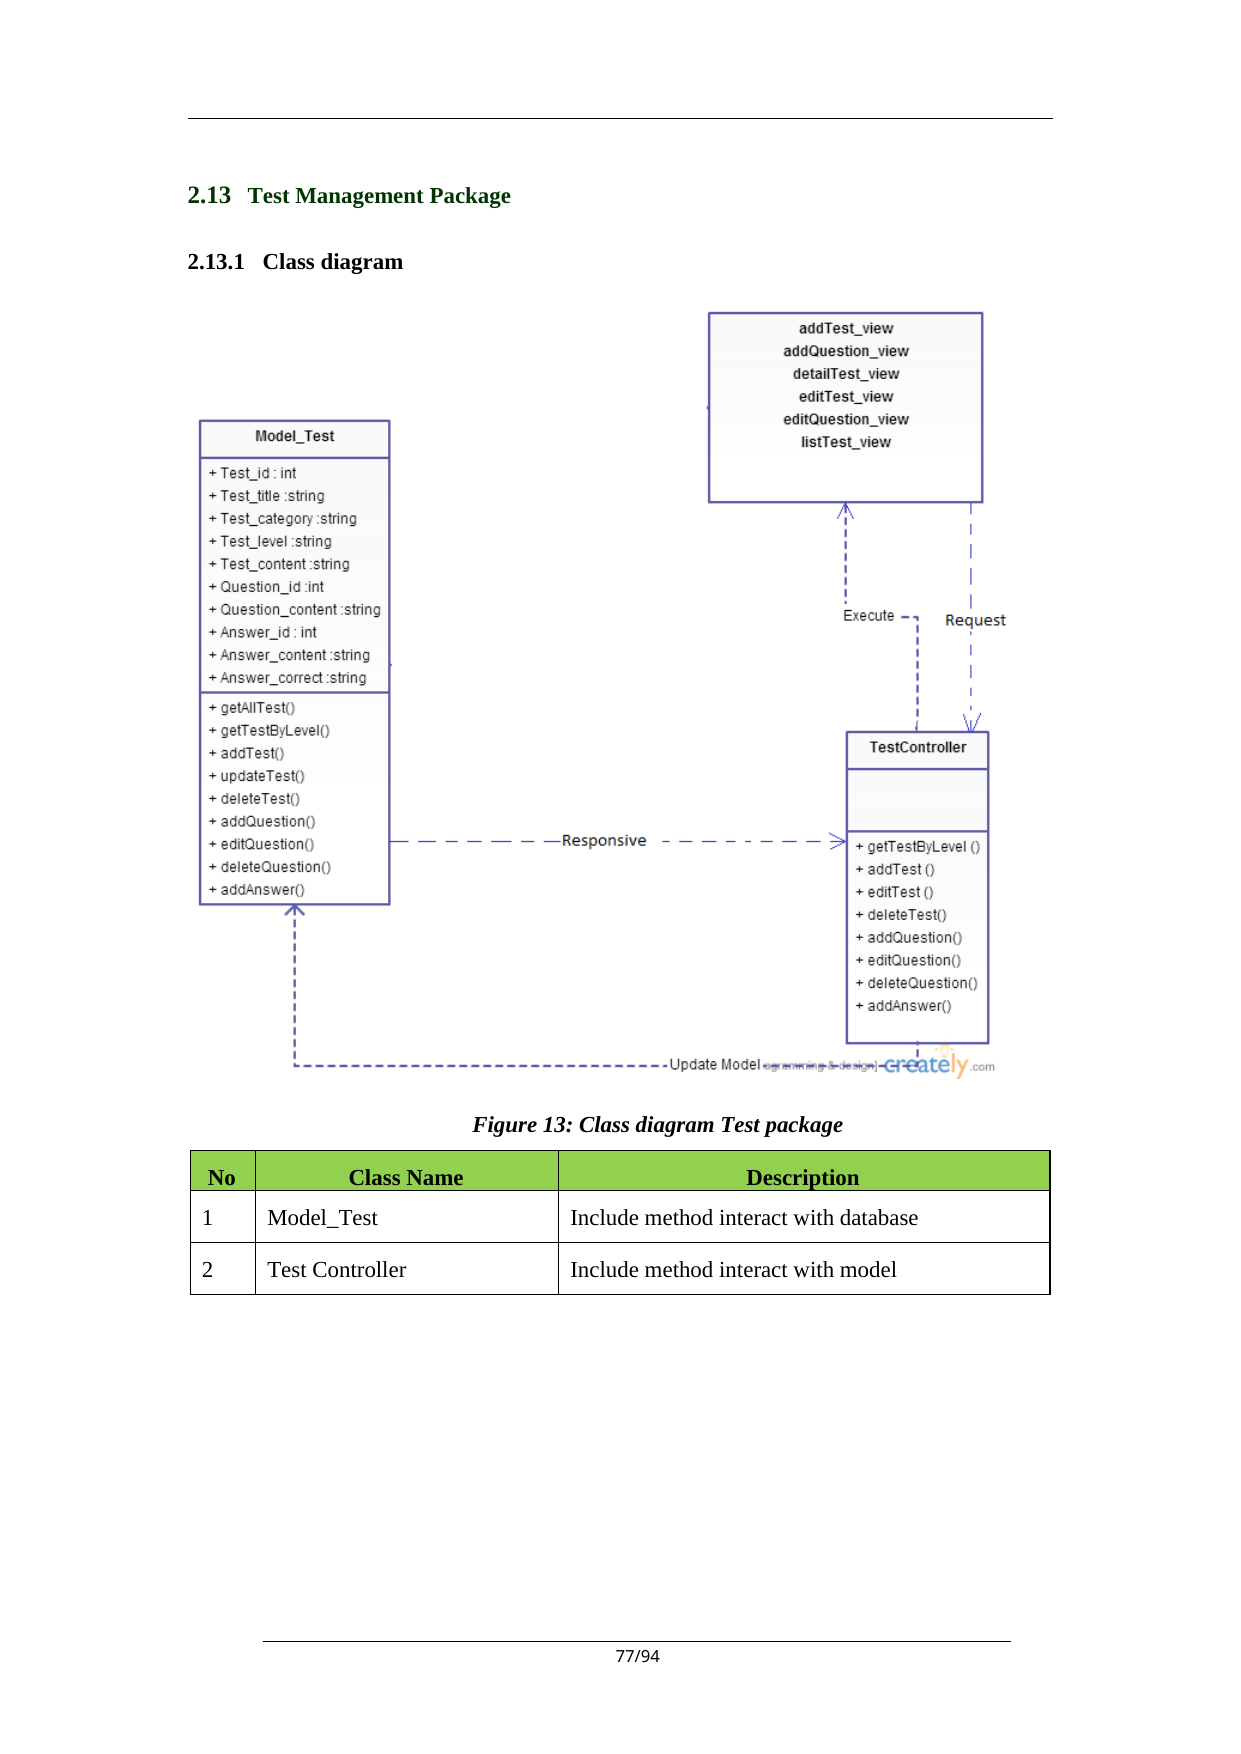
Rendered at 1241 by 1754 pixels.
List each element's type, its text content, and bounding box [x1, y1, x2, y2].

subtitle Class diagram [187, 248, 1053, 274]
table_cell 1 [191, 1191, 255, 1242]
table_cell Test Controller [256, 1243, 558, 1294]
table_cell Model_Test [256, 1191, 558, 1242]
text Figure 13: Class diagram Test package [262, 1111, 1053, 1137]
table_header Class Name [256, 1151, 558, 1190]
table_header Description [559, 1151, 1049, 1190]
table_cell Include method interact with database [559, 1191, 1049, 1242]
picture [187, 300, 1053, 1084]
table_cell 2 [191, 1243, 255, 1294]
table_header No [191, 1151, 255, 1190]
table_cell Include method interact with model [559, 1243, 1049, 1294]
subtitle Test Management Package [187, 180, 1053, 209]
